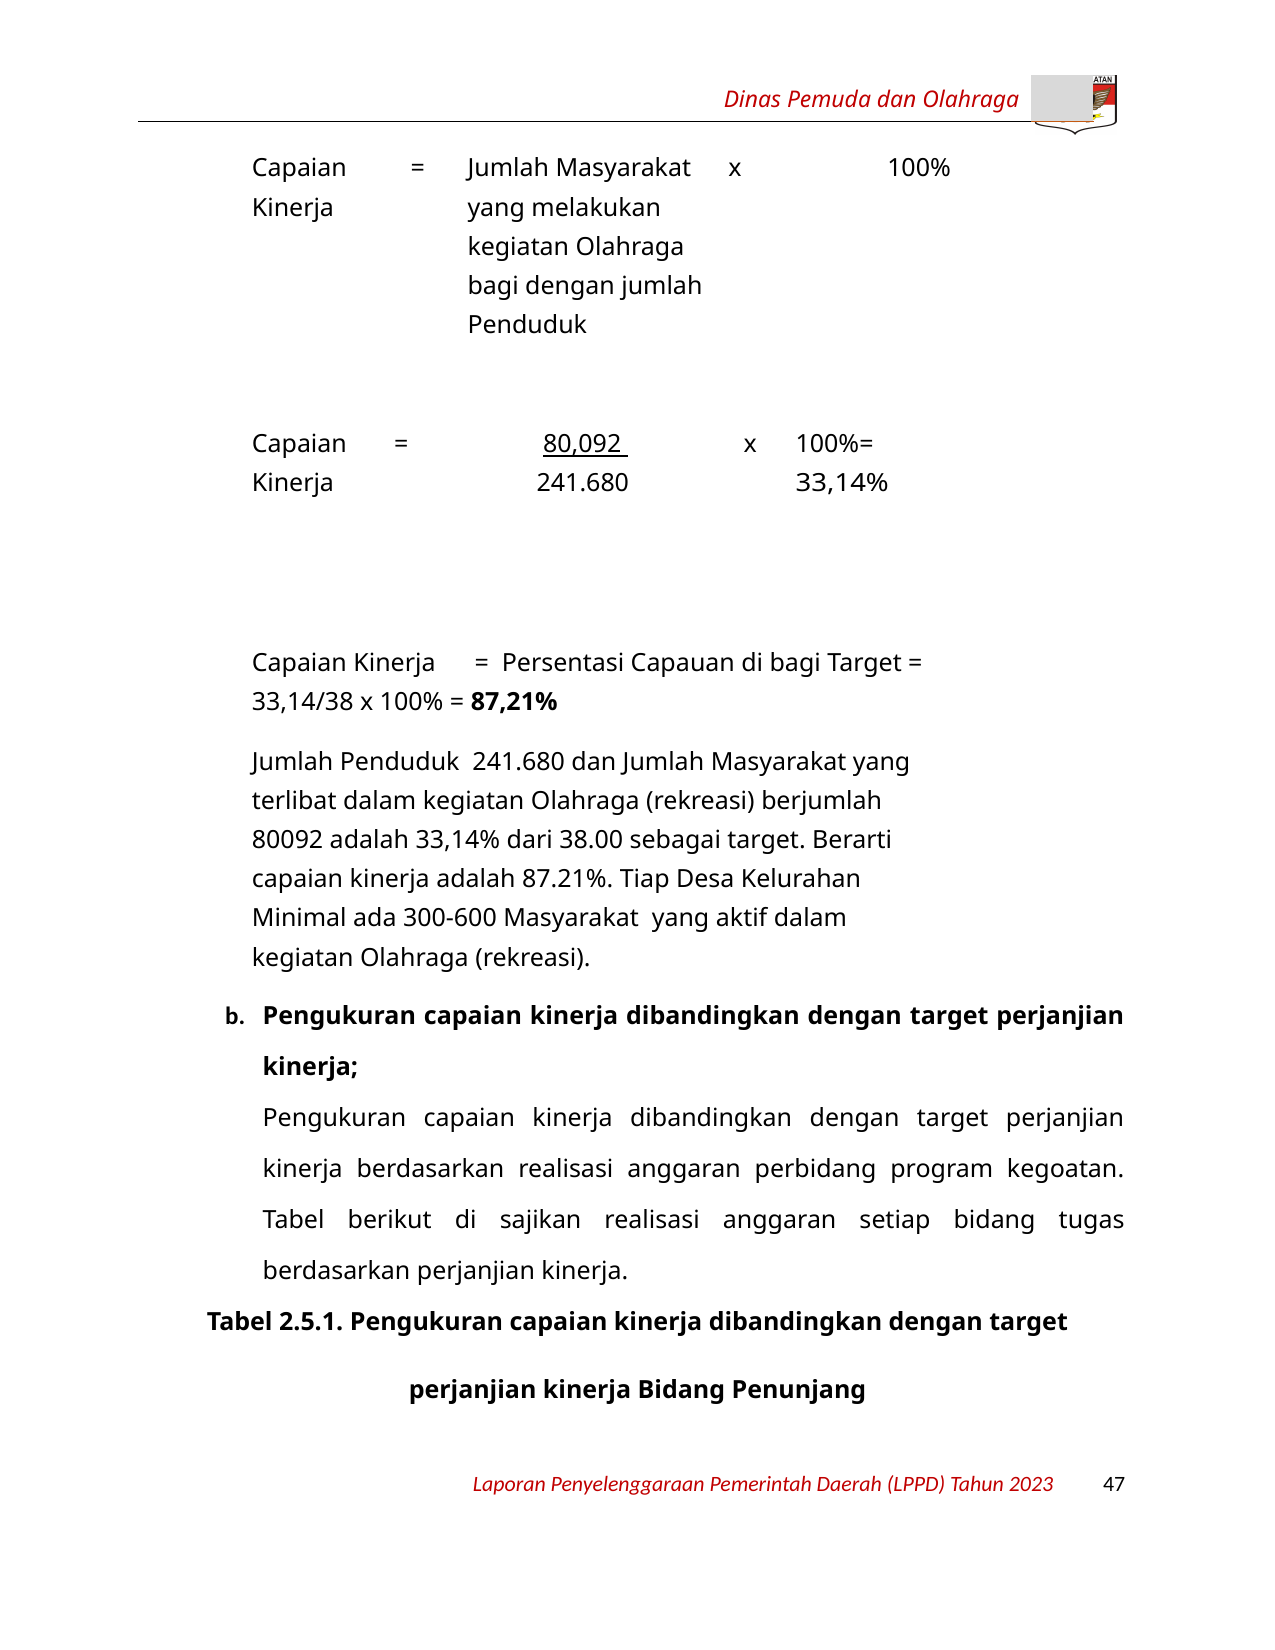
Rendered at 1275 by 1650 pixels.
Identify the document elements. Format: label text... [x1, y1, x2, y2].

list Pengukuran capaian kinerja dibandingkan dengan target perjanjian kinerja; [225, 998, 1125, 1083]
table_cell = [383, 426, 525, 644]
table_header = [399, 150, 456, 426]
picture [1034, 75, 1117, 135]
table_header x [717, 150, 876, 426]
table_header Jumlah Masyarakat yang melakukan kegiatan Olahraga bagi dengan jumlah Penduduk [456, 150, 717, 426]
table_cell 100%= 33,14% [784, 426, 953, 644]
table_header Capaian Kinerja [240, 150, 399, 426]
table_header 100% [876, 150, 1035, 426]
table_cell x [668, 426, 784, 644]
text Tabel 2.5.1. Pengukuran capaian kinerja dibandingkan dengan target perjanjian kinerja Bidang Penunjang [150, 1304, 1125, 1406]
table_cell Capaian Kinerja [240, 426, 383, 644]
table_cell 80,092 241.680 [525, 426, 667, 644]
table_cell Capaian Kinerja = Persentasi Capauan di bagi Target = 33,14/38 x 100% = 87,21% Jumlah Penduduk 241.680 dan Jumlah Masyarakat yang terlibat dalam kegiatan Olahraga (rekreasi) berjumlah 80092 adalah 33,14% dari 38.00 sebagai target. Berarti capaian kinerja adalah 87.21%. Tiap Desa Kelurahan Minimal ada 300-600 Masyarakat yang aktif dalam kegiatan Olahraga (rekreasi). [240, 644, 953, 998]
list Pengukuran capaian kinerja dibandingkan dengan target perjanjian kinerja berdasarkan realisasi anggaran perbidang program kegoatan. Tabel berikut di sajikan realisasi anggaran setiap bidang tugas berdasarkan perjanjian kinerja. [262, 1100, 1125, 1287]
